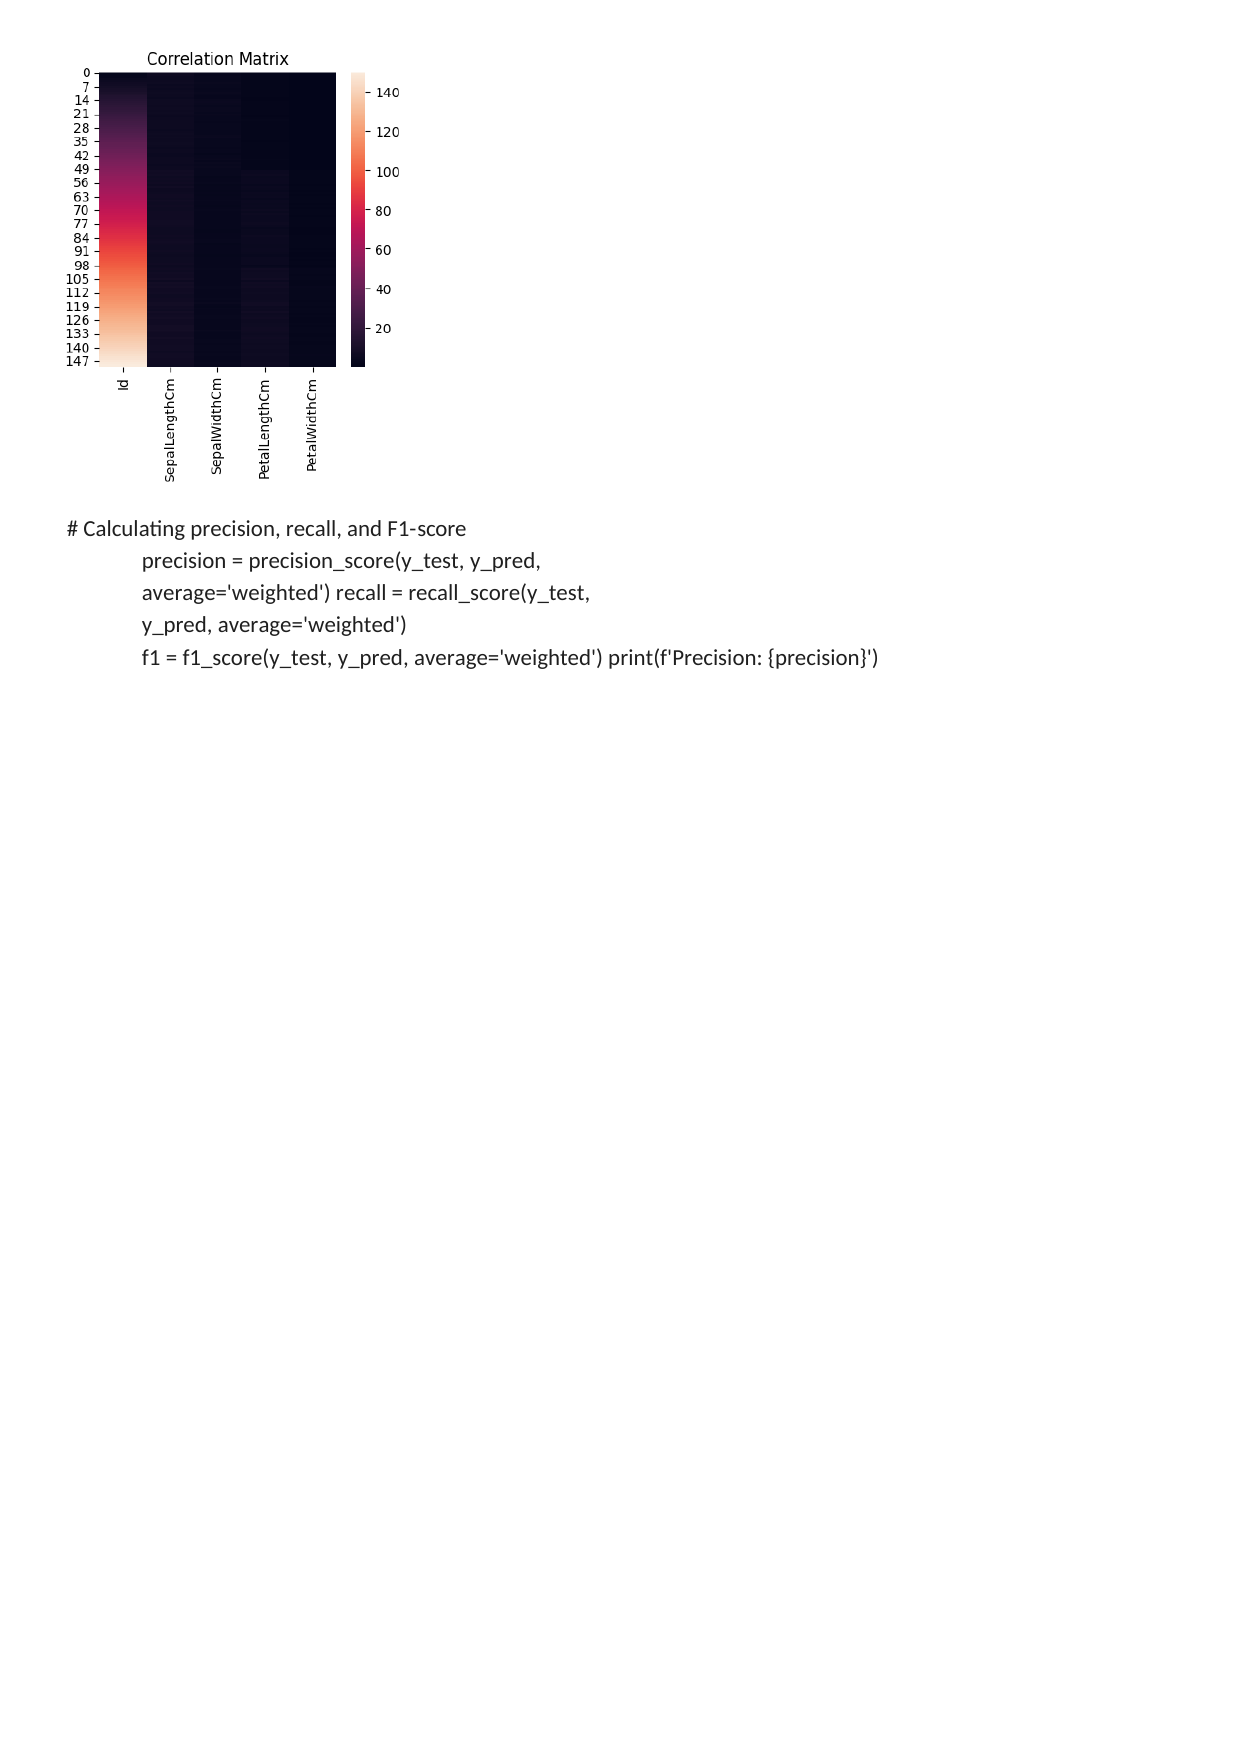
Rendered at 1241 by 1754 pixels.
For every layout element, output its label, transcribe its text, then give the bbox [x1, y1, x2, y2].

text f1 = f1_score(y_test, y_pred, average='weighted') print(f'Precision: {precision}') [142, 643, 1020, 671]
text # Calculating precision, recall, and F1-score [67, 514, 1192, 542]
text precision = precision_score(y_test, y_pred, average='weighted') recall = recall_score(y_test, y_pred, average='weighted') [142, 546, 630, 638]
picture [66, 52, 399, 482]
